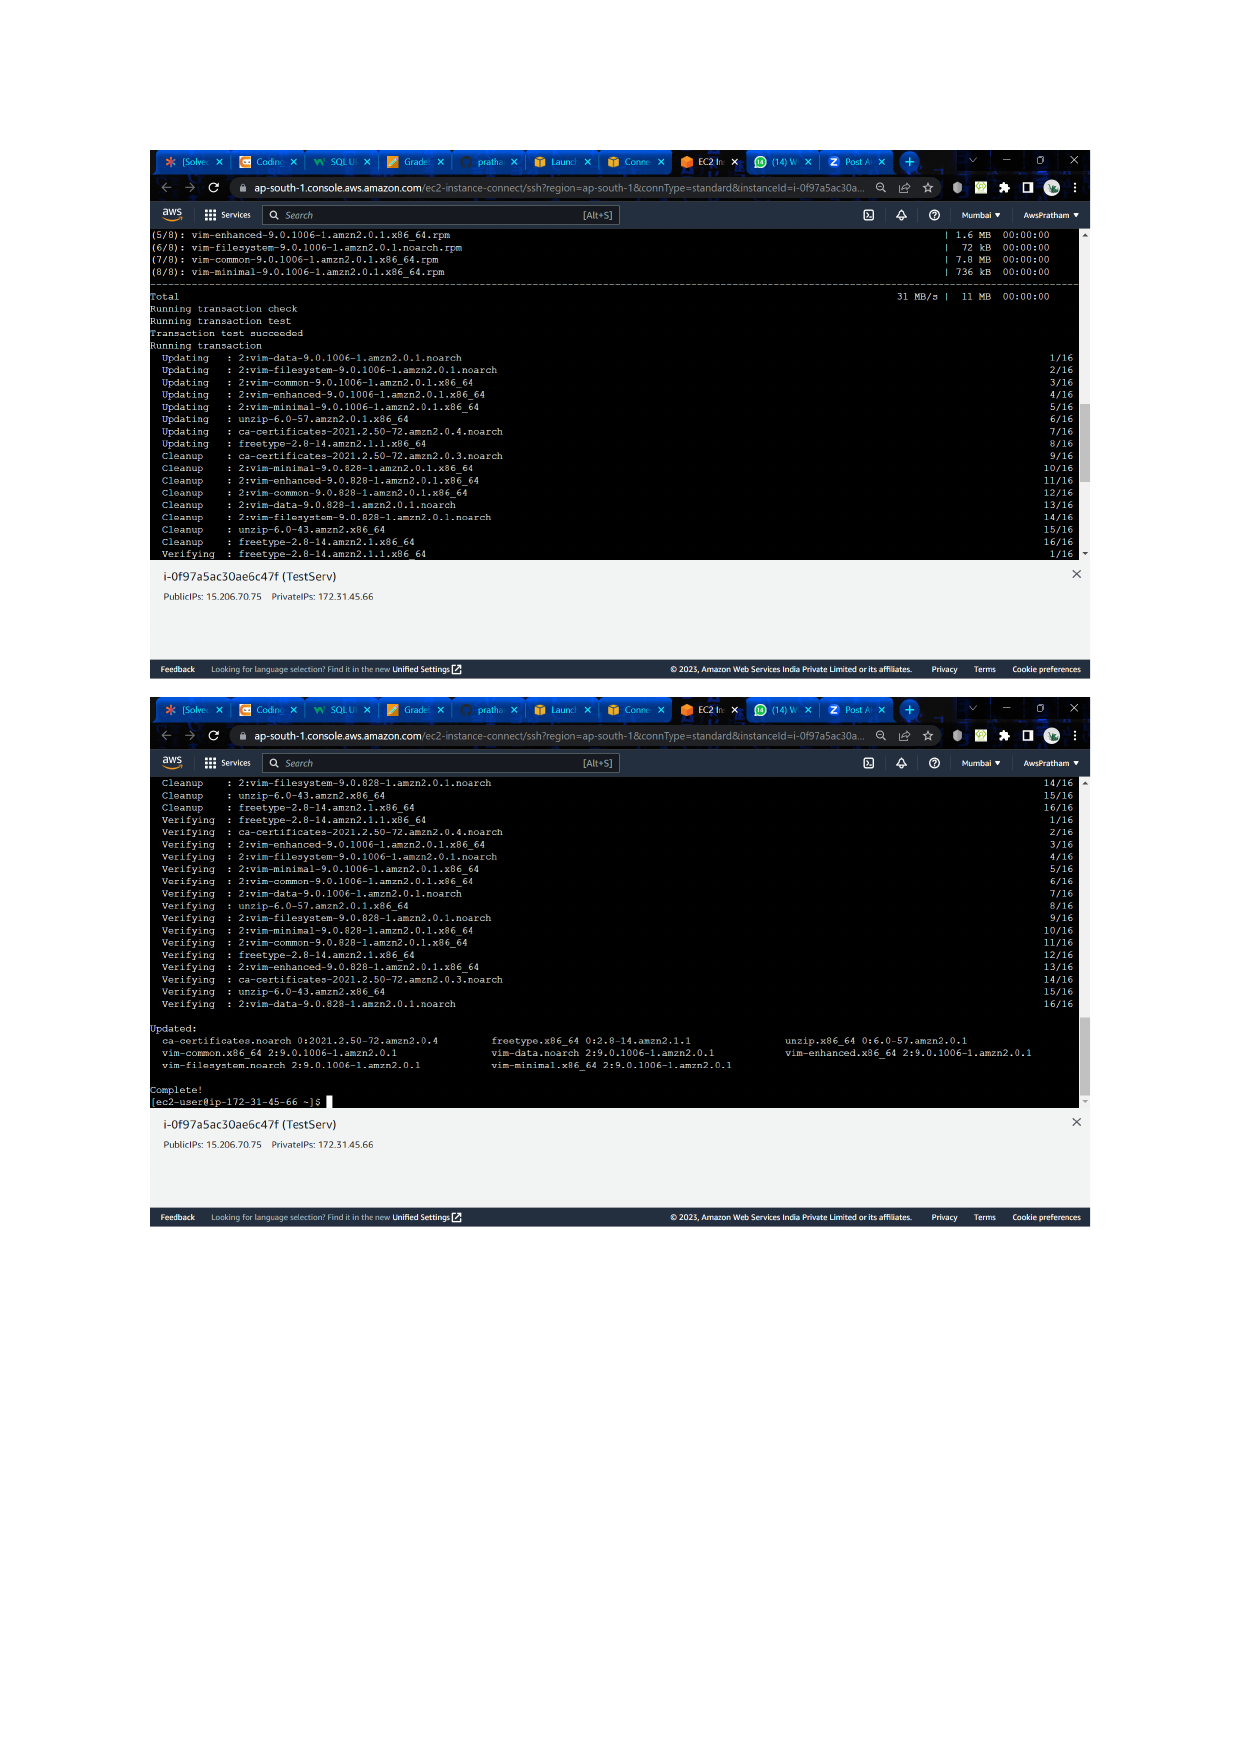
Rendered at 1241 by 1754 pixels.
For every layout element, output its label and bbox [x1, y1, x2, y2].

picture [150, 697, 1091, 1227]
picture [150, 150, 1091, 679]
